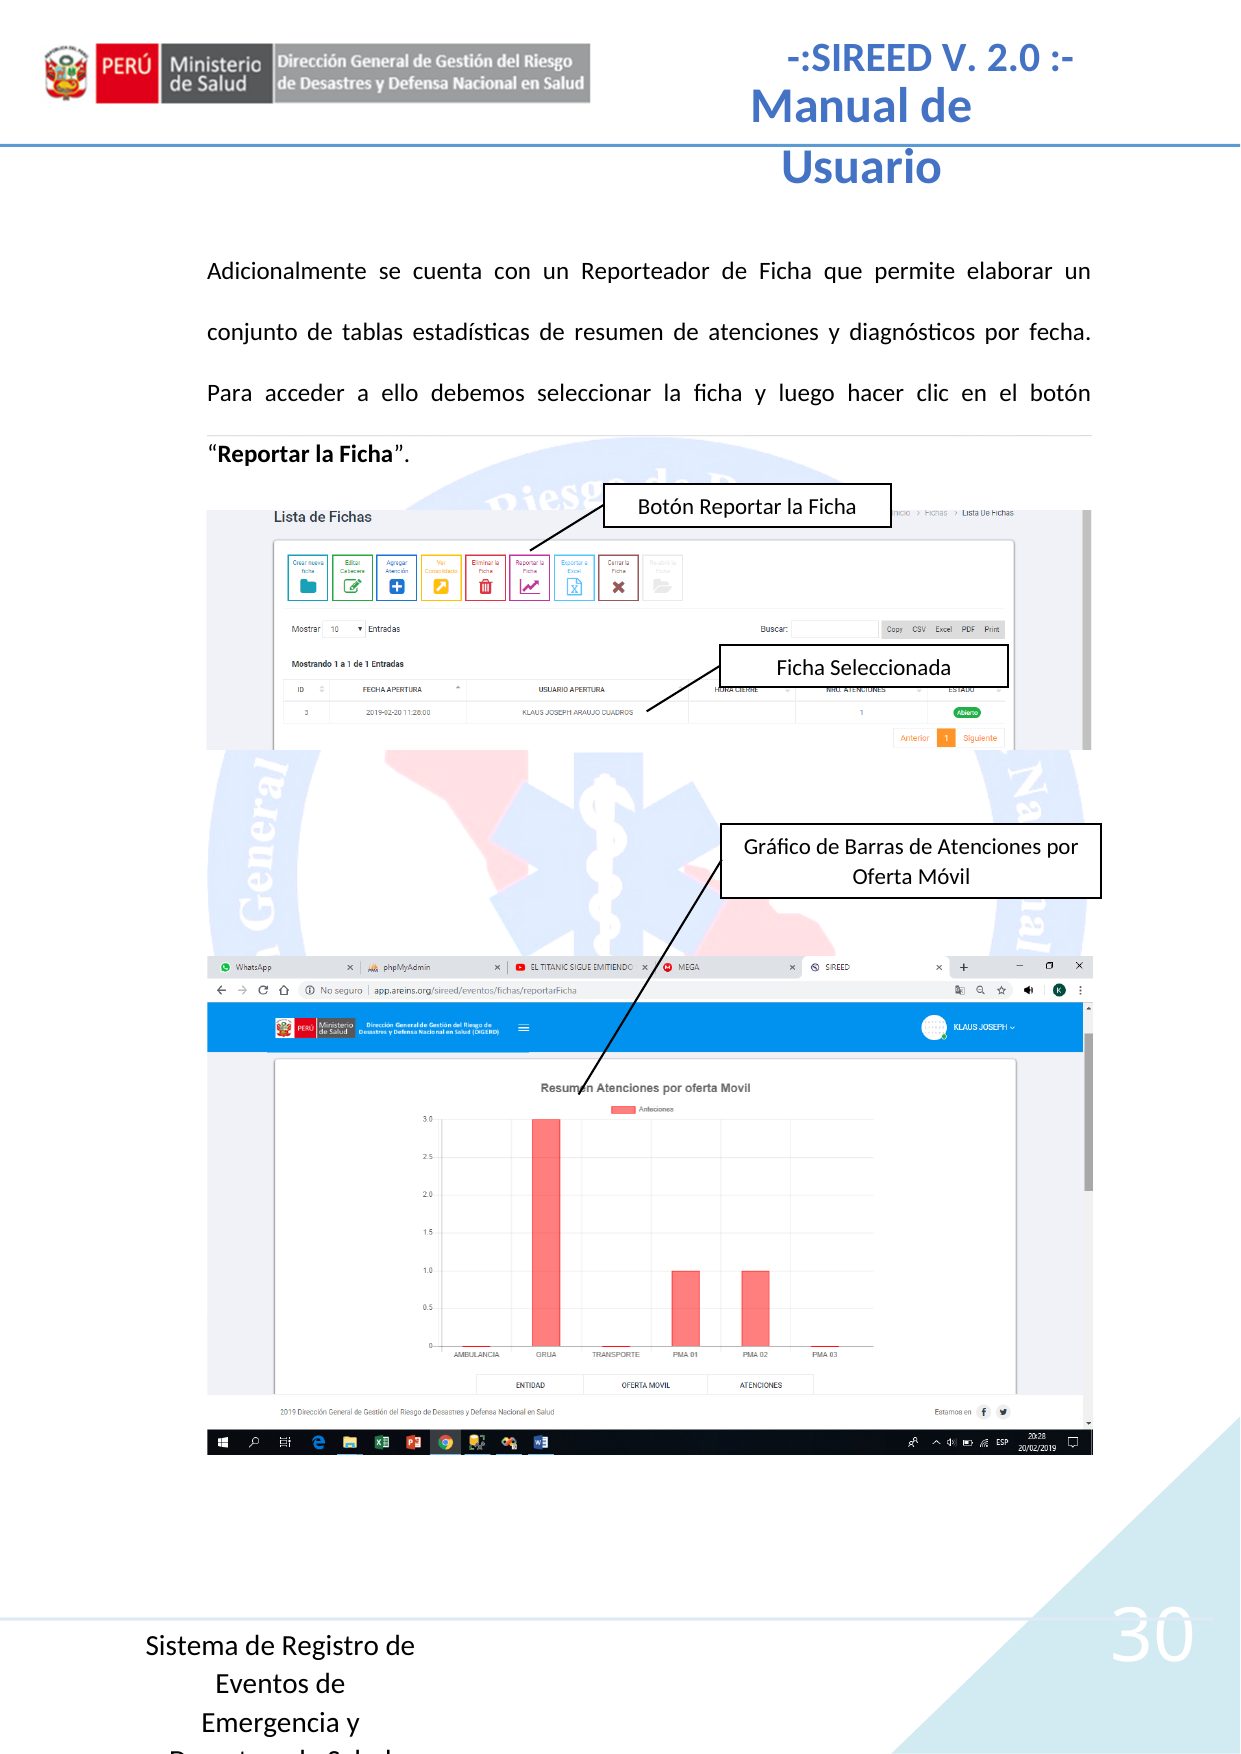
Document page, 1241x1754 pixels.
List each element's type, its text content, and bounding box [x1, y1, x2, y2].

picture [39, 42, 594, 106]
text Adicionalmente se cuenta con un Reporteador de Ficha que permite elaborar un conjunto de tablas estadísticas de resumen de atenciones y diagnósticos por fecha. Para acceder a ello debemos seleccionar la ficha y luego hacer clic en el botón “Reportar la Ficha”. [207, 255, 1092, 468]
picture [207, 956, 1093, 1455]
picture [206, 510, 1092, 750]
